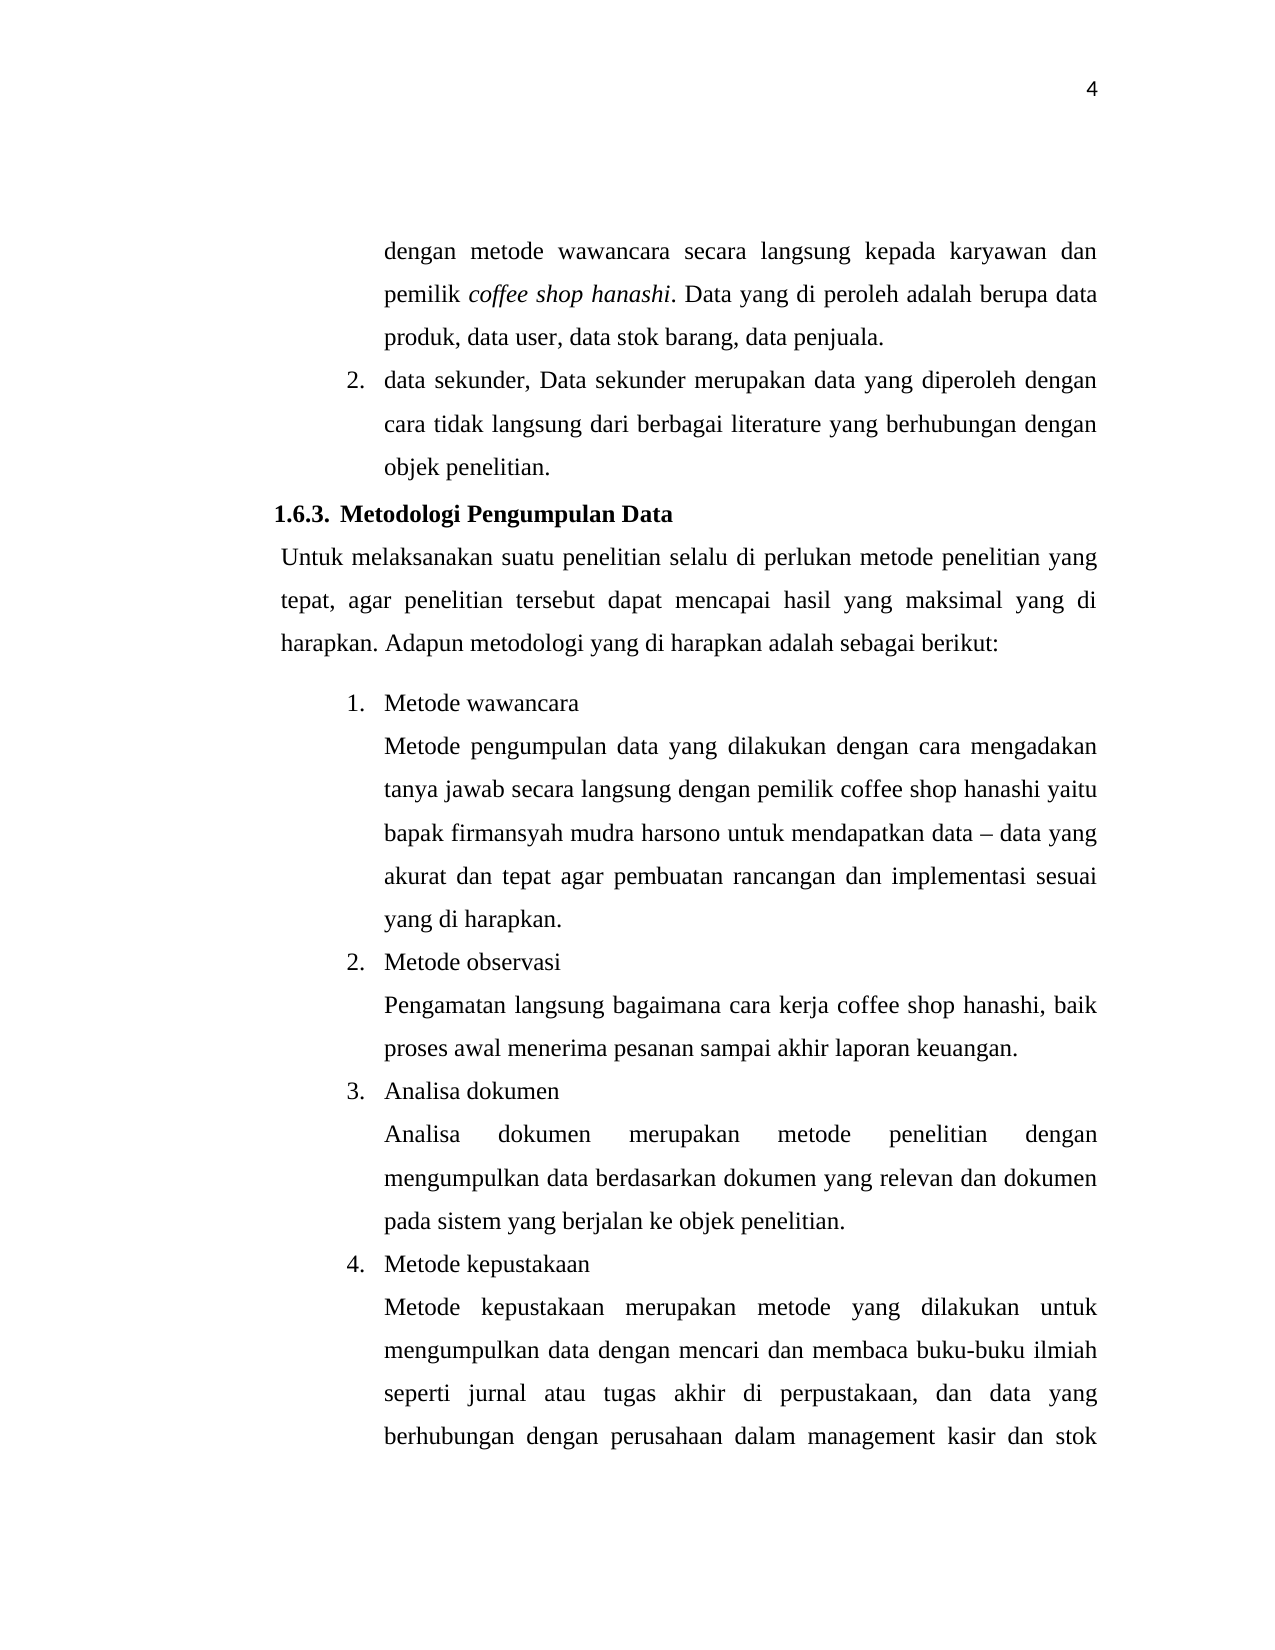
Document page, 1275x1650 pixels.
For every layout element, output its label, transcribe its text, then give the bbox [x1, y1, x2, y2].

list data sekunder, Data sekunder merupakan data yang diperoleh dengan cara tidak langsung dari berbagai literature yang berhubungan dengan objek penelitian. [346, 366, 1098, 481]
subtitle Metodologi Pengumpulan Data [274, 499, 1098, 528]
list Analisa dokumen merupakan metode penelitian dengan mengumpulkan data berdasarkan dokumen yang relevan dan dokumen pada sistem yang berjalan ke objek penelitian. [384, 1119, 1098, 1234]
list Metode kepustakaan [346, 1249, 1098, 1278]
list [346, 236, 1098, 351]
list Metode observasi [346, 947, 1098, 976]
list Metode wawancara [346, 688, 1098, 717]
list Analisa dokumen [346, 1076, 1098, 1105]
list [384, 1292, 1098, 1450]
list Metode pengumpulan data yang dilakukan dengan cara mengadakan tanya jawab secara langsung dengan pemilik coffee shop hanashi yaitu bapak firmansyah mudra harsono untuk mendapatkan data – data yang akurat dan tepat agar pembuatan rancangan dan implementasi sesuai yang di harapkan. [384, 731, 1098, 933]
list Pengamatan langsung bagaimana cara kerja coffee shop hanashi, baik proses awal menerima pesanan sampai akhir laporan keuangan. [384, 990, 1098, 1062]
text Untuk melaksanakan suatu penelitian selalu di perlukan metode penelitian yang tepat, agar penelitian tersebut dapat mencapai hasil yang maksimal yang di harapkan. Adapun metodologi yang di harapkan adalah sebagai berikut: [281, 542, 1098, 657]
